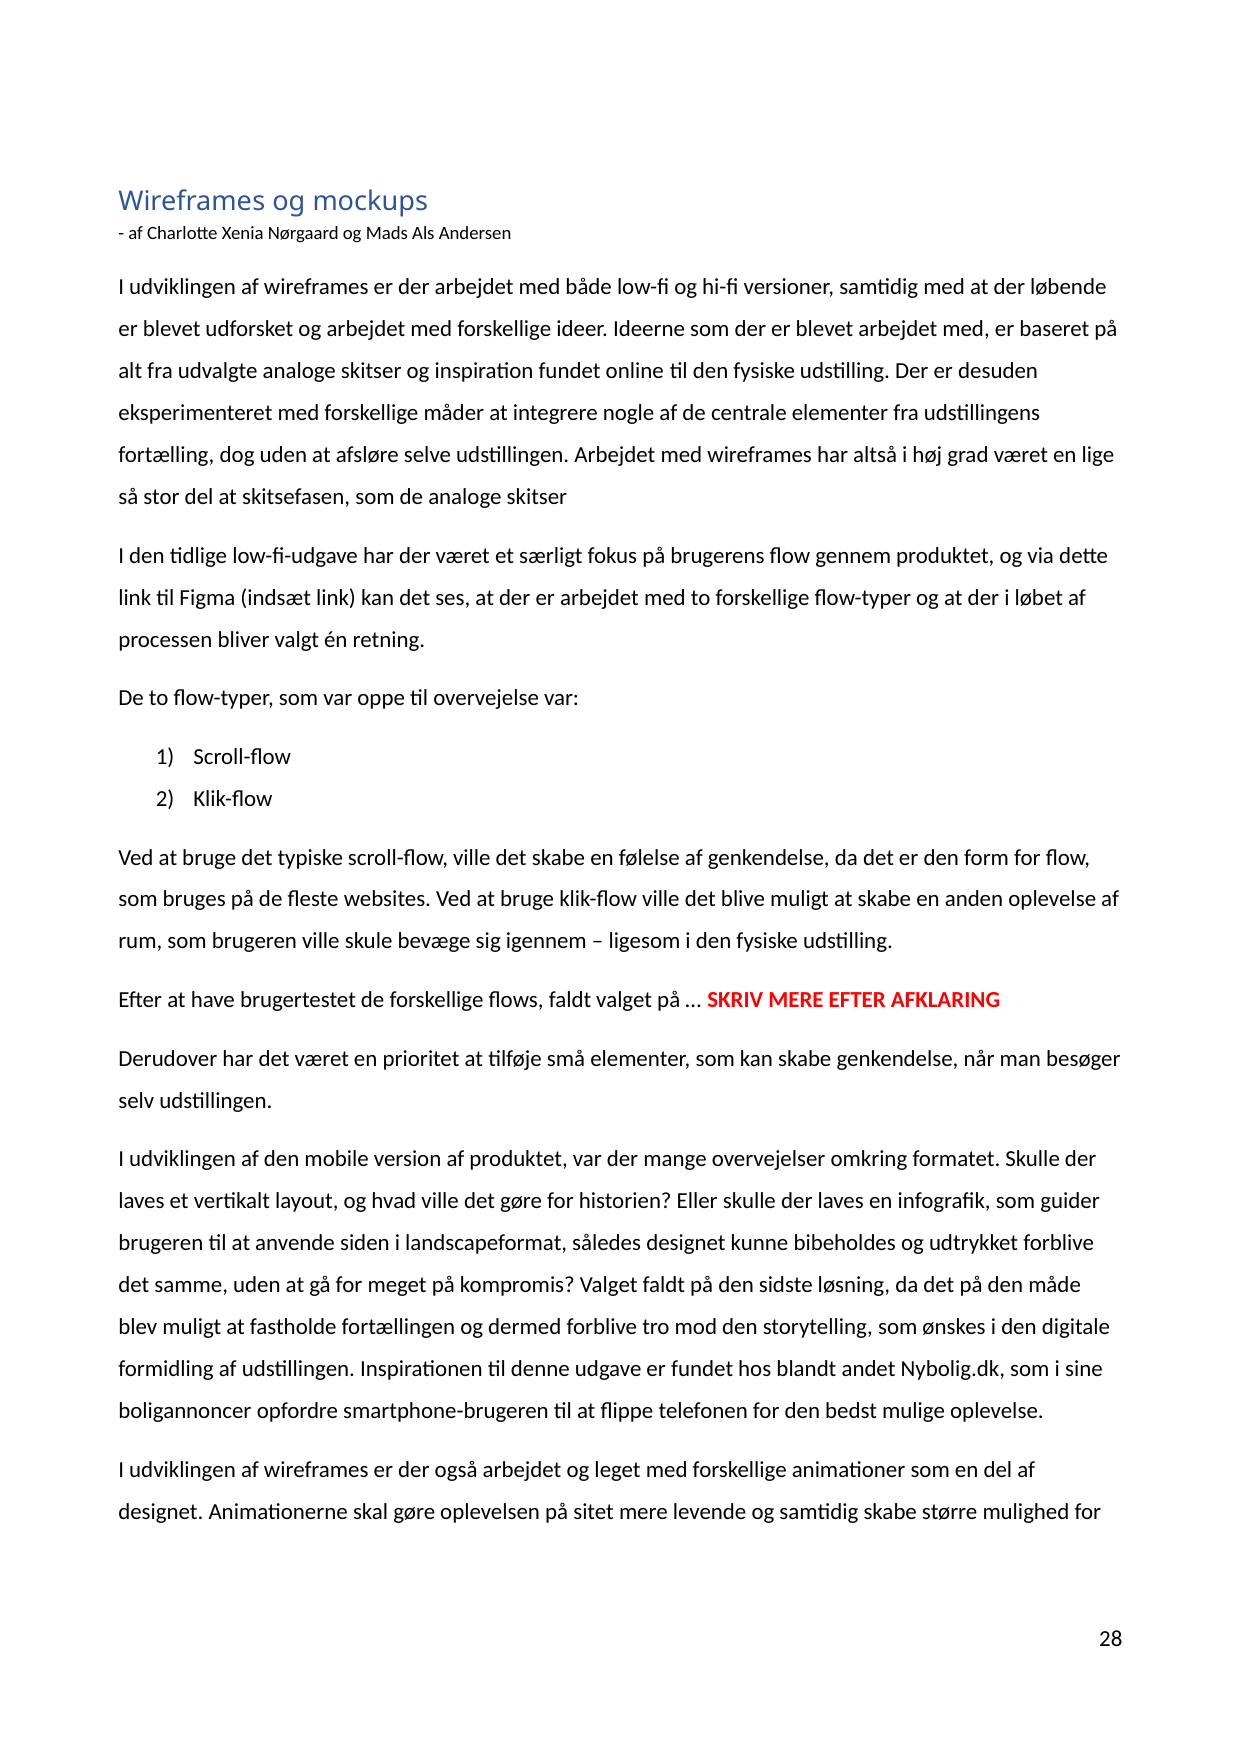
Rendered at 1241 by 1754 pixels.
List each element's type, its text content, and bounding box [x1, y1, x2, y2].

text - af Charlotte Xenia Nørgaard og Mads Als Andersen [118, 221, 1122, 244]
list Klik-flow [156, 784, 1122, 812]
text De to flow-typer, som var oppe til overvejelse var: [118, 683, 1122, 711]
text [118, 1455, 1122, 1525]
text Ved at bruge det typiske scroll-flow, ville det skabe en følelse af genkendelse, da det er den form for flow, som bruges på de fleste websites. Ved at bruge klik-flow ville det blive muligt at skabe en anden oplevelse af rum, som brugeren ville skule bevæge sig igennem – ligesom i den fysiske udstilling. [118, 843, 1122, 954]
text I udviklingen af den mobile version af produktet, var der mange overvejelser omkring formatet. Skulle der laves et vertikalt layout, og hvad ville det gøre for historien? Eller skulle der laves en infografik, som guider brugeren til at anvende siden i landscapeformat, således designet kunne bibeholdes og udtrykket forblive det samme, uden at gå for meget på kompromis? Valget faldt på den sidste løsning, da det på den måde blev muligt at fastholde fortællingen og dermed forblive tro mod den storytelling, som ønskes i den digitale formidling af udstillingen. Inspirationen til denne udgave er fundet hos blandt andet Nybolig.dk, som i sine boligannoncer opfordre smartphone-brugeren til at flippe telefonen for den bedst mulige oplevelse. [118, 1144, 1122, 1424]
text I den tidlige low-fi-udgave har der været et særligt fokus på brugerens flow gennem produktet, og via dette link til Figma (indsæt link) kan det ses, at der er arbejdet med to forskellige flow-typer og at der i løbet af processen bliver valgt én retning. [118, 541, 1122, 653]
text Efter at have brugertestet de forskellige flows, faldt valget på … SKRIV MERE EFTER AFKLARING [118, 985, 1122, 1013]
subtitle Wireframes og mockups [118, 181, 1122, 218]
text I udviklingen af wireframes er der arbejdet med både low-fi og hi-fi versioner, samtidig med at der løbende er blevet udforsket og arbejdet med forskellige ideer. Ideerne som der er blevet arbejdet med, er baseret på alt fra udvalgte analoge skitser og inspiration fundet online til den fysiske udstilling. Der er desuden eksperimenteret med forskellige måder at integrere nogle af de centrale elementer fra udstillingens fortælling, dog uden at afsløre selve udstillingen. Arbejdet med wireframes har altså i høj grad været en lige så stor del at skitsefasen, som de analoge skitser [118, 272, 1122, 510]
list Scroll-flow [156, 742, 1122, 770]
text Derudover har det været en prioritet at tilføje små elementer, som kan skabe genkendelse, når man besøger selv udstillingen. [118, 1044, 1122, 1114]
